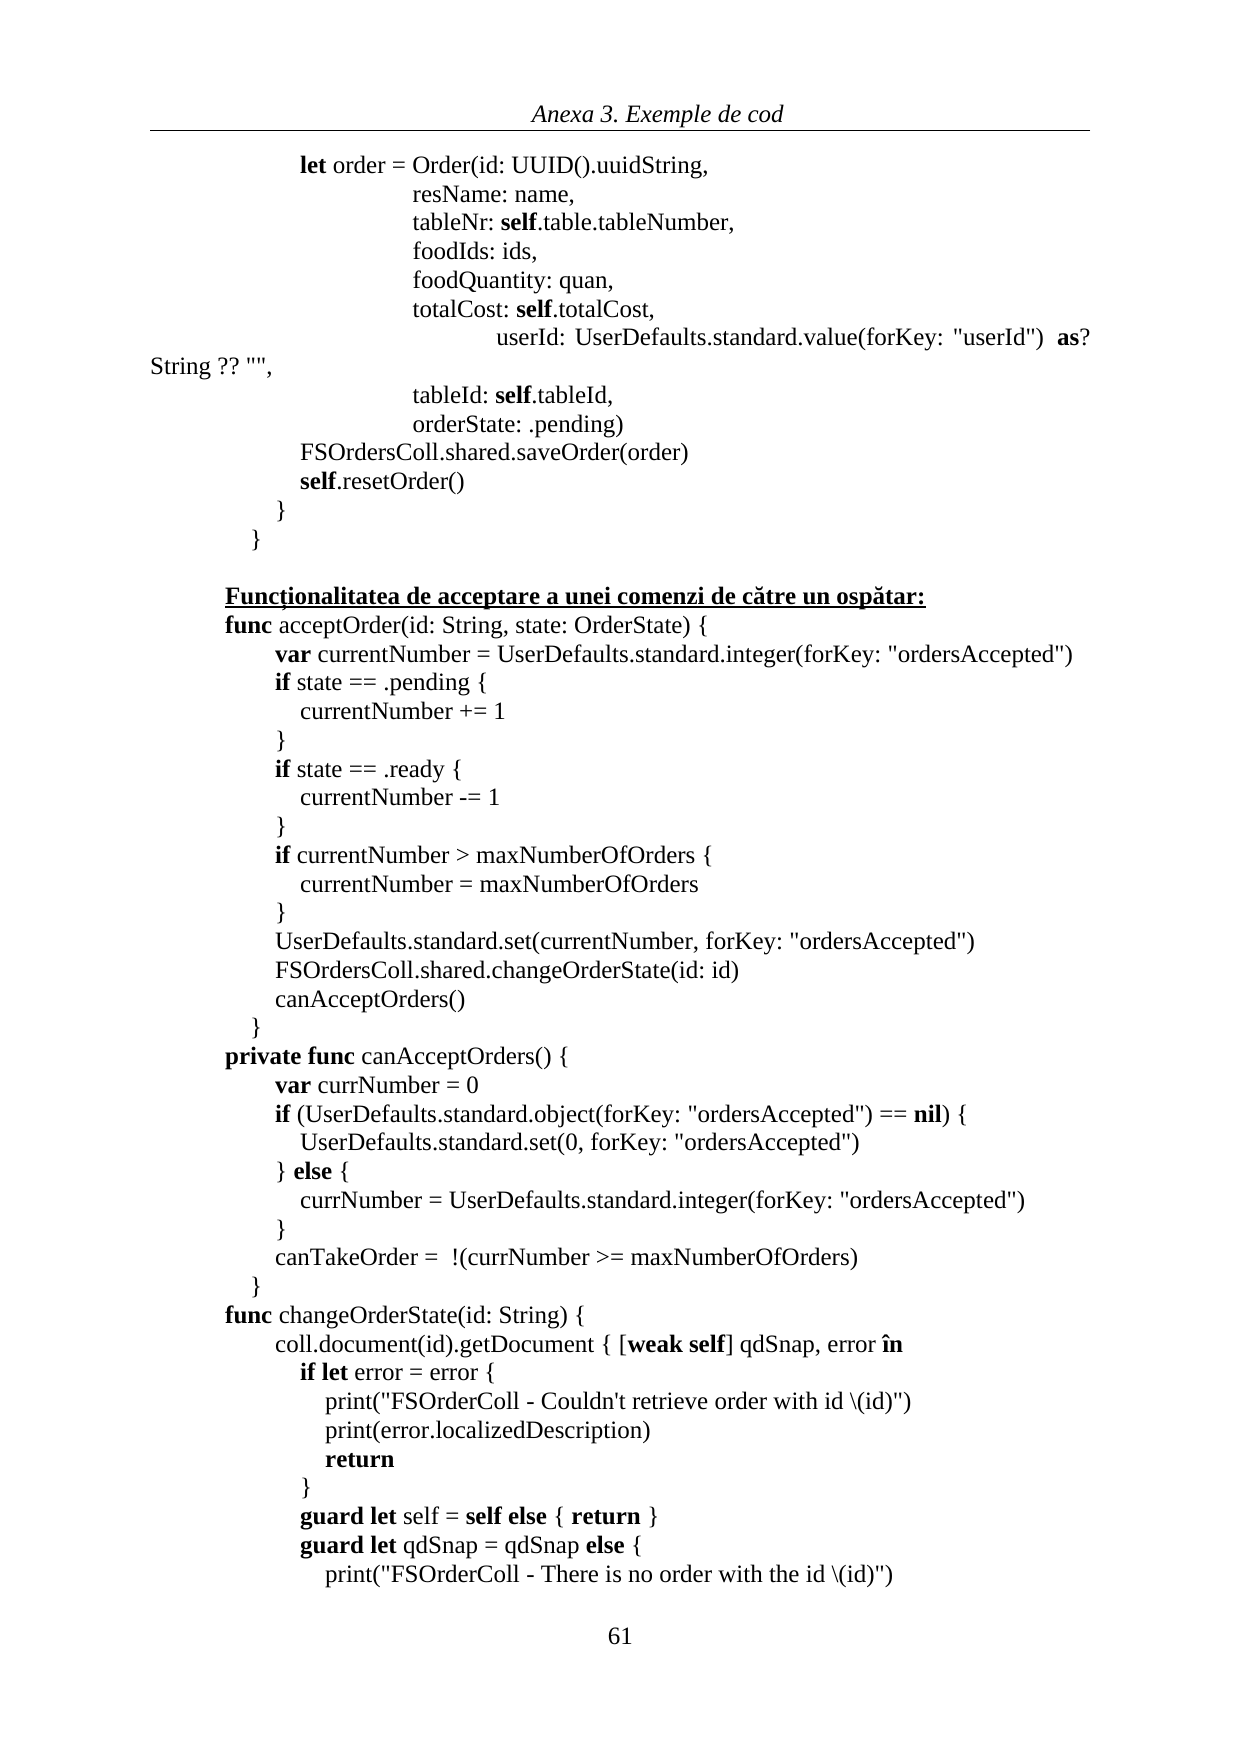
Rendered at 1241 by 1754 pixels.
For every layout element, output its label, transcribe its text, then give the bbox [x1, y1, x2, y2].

text UserDefaults.standard.set(currentNumber, forKey: "ordersAccepted") [150, 926, 1090, 955]
text orderState: .pending) [150, 409, 1090, 437]
text } [150, 1214, 1090, 1242]
text } [150, 1271, 1090, 1300]
text } [150, 897, 1090, 926]
text currentNumber += 1 [150, 696, 1090, 725]
text coll.document(id).getDocument { [weak self] qdSnap, error în [150, 1329, 1090, 1357]
text if currentNumber > maxNumberOfOrders { [150, 840, 1090, 869]
text } [150, 524, 1090, 552]
text let order = Order(id: UUID().uuidString, [150, 150, 1090, 179]
text tableId: self.tableId, [150, 380, 1090, 409]
text return [150, 1444, 1090, 1472]
text var currentNumber = UserDefaults.standard.integer(forKey: "ordersAccepted") [150, 639, 1090, 667]
text func changeOrderState(id: String) { [150, 1300, 1090, 1329]
text print("FSOrderColl - Couldn't retrieve order with id \(id)") [150, 1386, 1090, 1415]
text totalCost: self.totalCost, [150, 294, 1090, 322]
text FSOrdersColl.shared.changeOrderState(id: id) [150, 955, 1090, 984]
text if state == .pending { [150, 667, 1090, 696]
text var currNumber = 0 [150, 1070, 1090, 1099]
text if let error = error { [150, 1357, 1090, 1386]
text guard let self = self else { return } [150, 1501, 1090, 1530]
text } [150, 811, 1090, 840]
text FSOrdersColl.shared.saveOrder(order) [150, 437, 1090, 466]
text private func canAcceptOrders() { [150, 1041, 1090, 1070]
text } [150, 495, 1090, 524]
text currentNumber -= 1 [150, 782, 1090, 811]
text Funcționalitatea de acceptare a unei comenzi de către un ospătar: [150, 581, 1090, 610]
text tableNr: self.table.tableNumber, [150, 207, 1090, 236]
text self.resetOrder() [150, 466, 1090, 495]
text resName: name, [150, 179, 1090, 207]
text foodIds: ids, [150, 236, 1090, 265]
text } else { [150, 1156, 1090, 1185]
text func acceptOrder(id: String, state: OrderState) { [150, 610, 1090, 639]
text } [150, 1472, 1090, 1501]
text if (UserDefaults.standard.object(forKey: "ordersAccepted") == nil) { [150, 1099, 1090, 1127]
text } [150, 1012, 1090, 1041]
text } [150, 725, 1090, 754]
text print(error.localizedDescription) [150, 1415, 1090, 1444]
text userId: UserDefaults.standard.value(forKey: "userId") as? String ?? "", [150, 322, 1090, 380]
text currNumber = UserDefaults.standard.integer(forKey: "ordersAccepted") [150, 1185, 1090, 1214]
text currentNumber = maxNumberOfOrders [150, 869, 1090, 897]
text if state == .ready { [150, 754, 1090, 782]
text print("FSOrderColl - There is no order with the id \(id)") [150, 1559, 1090, 1587]
text UserDefaults.standard.set(0, forKey: "ordersAccepted") [150, 1127, 1090, 1156]
text canAcceptOrders() [150, 984, 1090, 1012]
text guard let qdSnap = qdSnap else { [150, 1530, 1090, 1559]
text foodQuantity: quan, [150, 265, 1090, 294]
text canTakeOrder = !(currNumber >= maxNumberOfOrders) [150, 1242, 1090, 1271]
